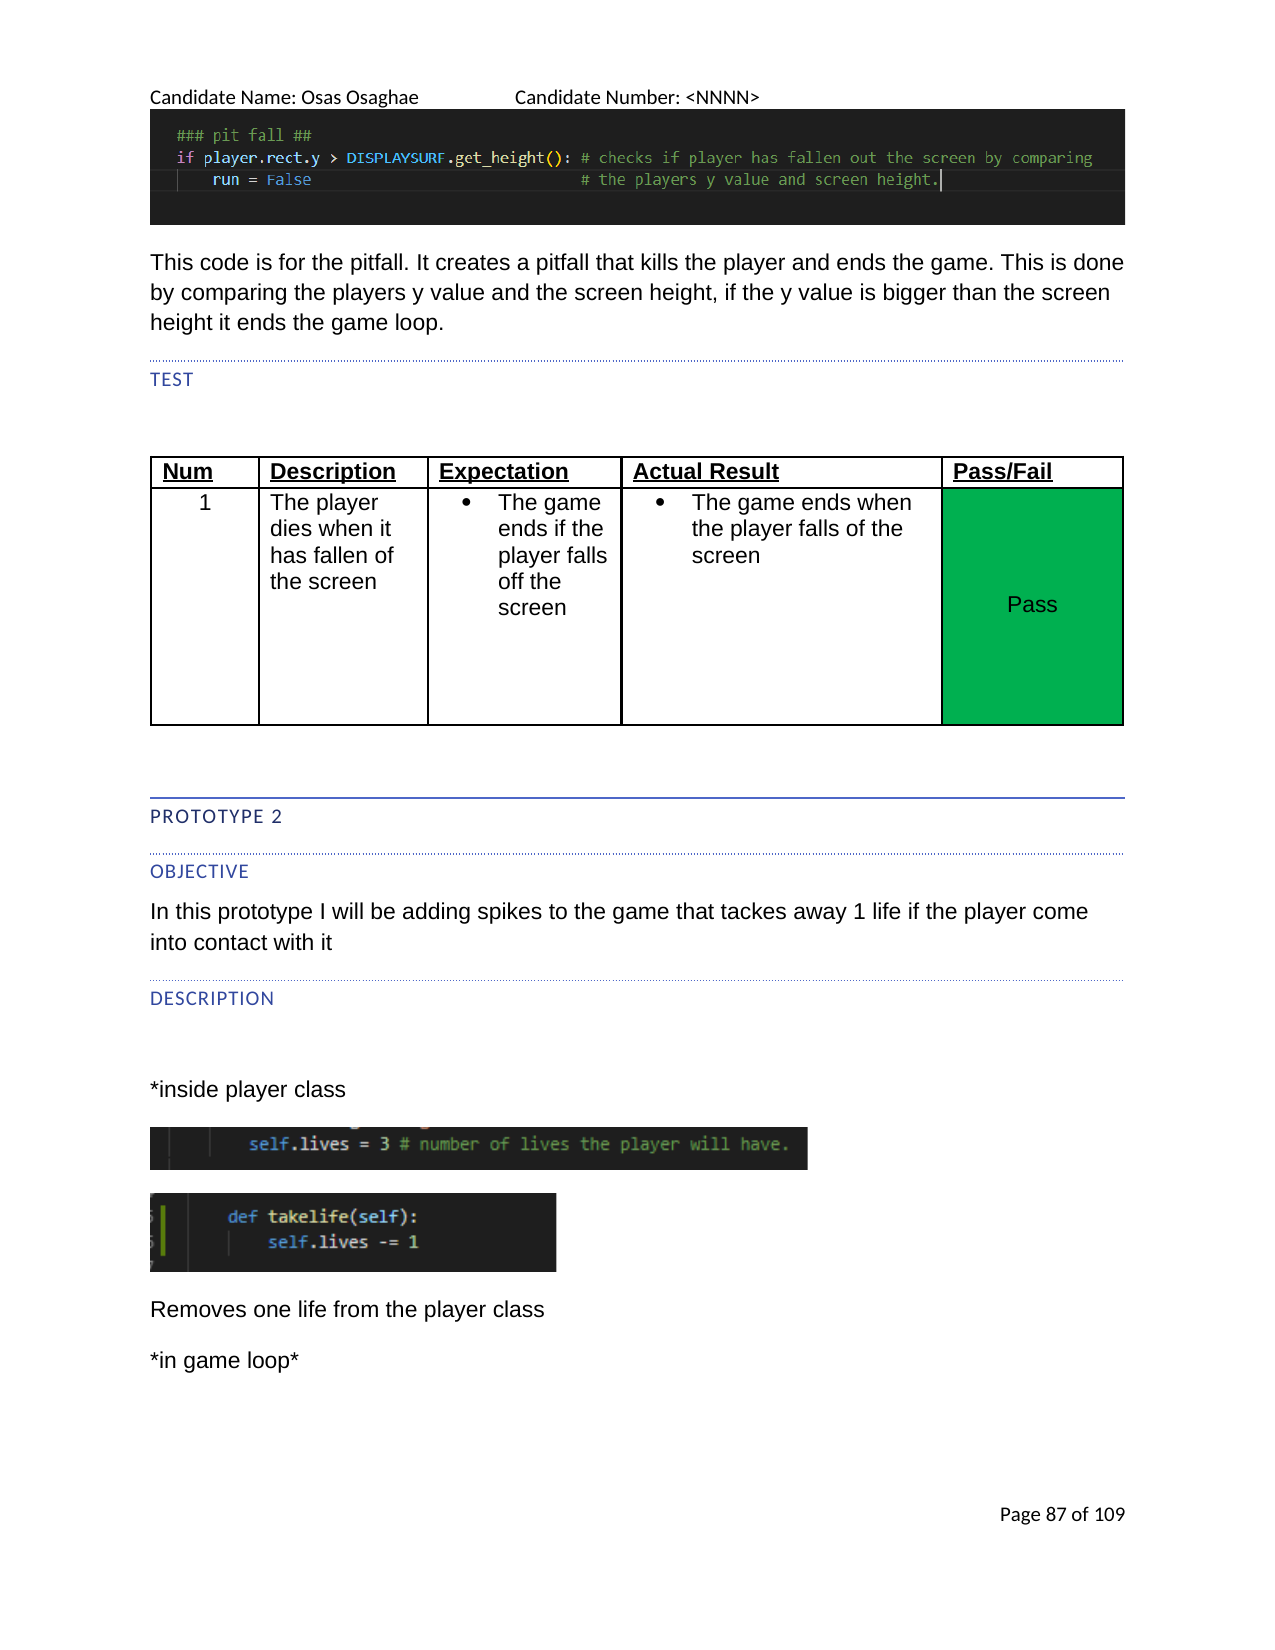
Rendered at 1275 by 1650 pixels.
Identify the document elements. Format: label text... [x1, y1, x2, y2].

subtitle Description [150, 979, 1125, 1011]
table_cell 1 [152, 489, 258, 724]
table_cell Pass [943, 489, 1122, 724]
subtitle Test [150, 360, 1125, 391]
table_header Expectation [429, 458, 620, 487]
text Removes one life from the player class [150, 1296, 1125, 1323]
table_cell The game ends if the player falls off the screen [429, 489, 620, 724]
picture [150, 1127, 808, 1170]
table_header Description [260, 458, 427, 487]
picture [150, 1193, 557, 1272]
text In this prototype I will be adding spikes to the game that tackes away 1 life if the player come into contact with it [150, 898, 1125, 955]
text *inside player class [150, 1076, 1125, 1102]
picture [150, 109, 1125, 225]
text *in game loop* [150, 1347, 1125, 1374]
table_header Num [152, 458, 258, 487]
subtitle Objective [150, 853, 1125, 884]
subtitle Prototype 2 [150, 799, 1125, 828]
table_header Pass/Fail [943, 458, 1122, 487]
table_cell The player dies when it has fallen of the screen [260, 489, 427, 724]
table_header Actual Result [623, 458, 941, 487]
text This code is for the pitfall. It creates a pitfall that kills the player and ends the game. This is done by comparing the players y value and the screen height, if the y value is bigger than the screen height it ends the game loop. [150, 249, 1125, 336]
table_cell The game ends when the player falls of the screen [623, 489, 941, 724]
